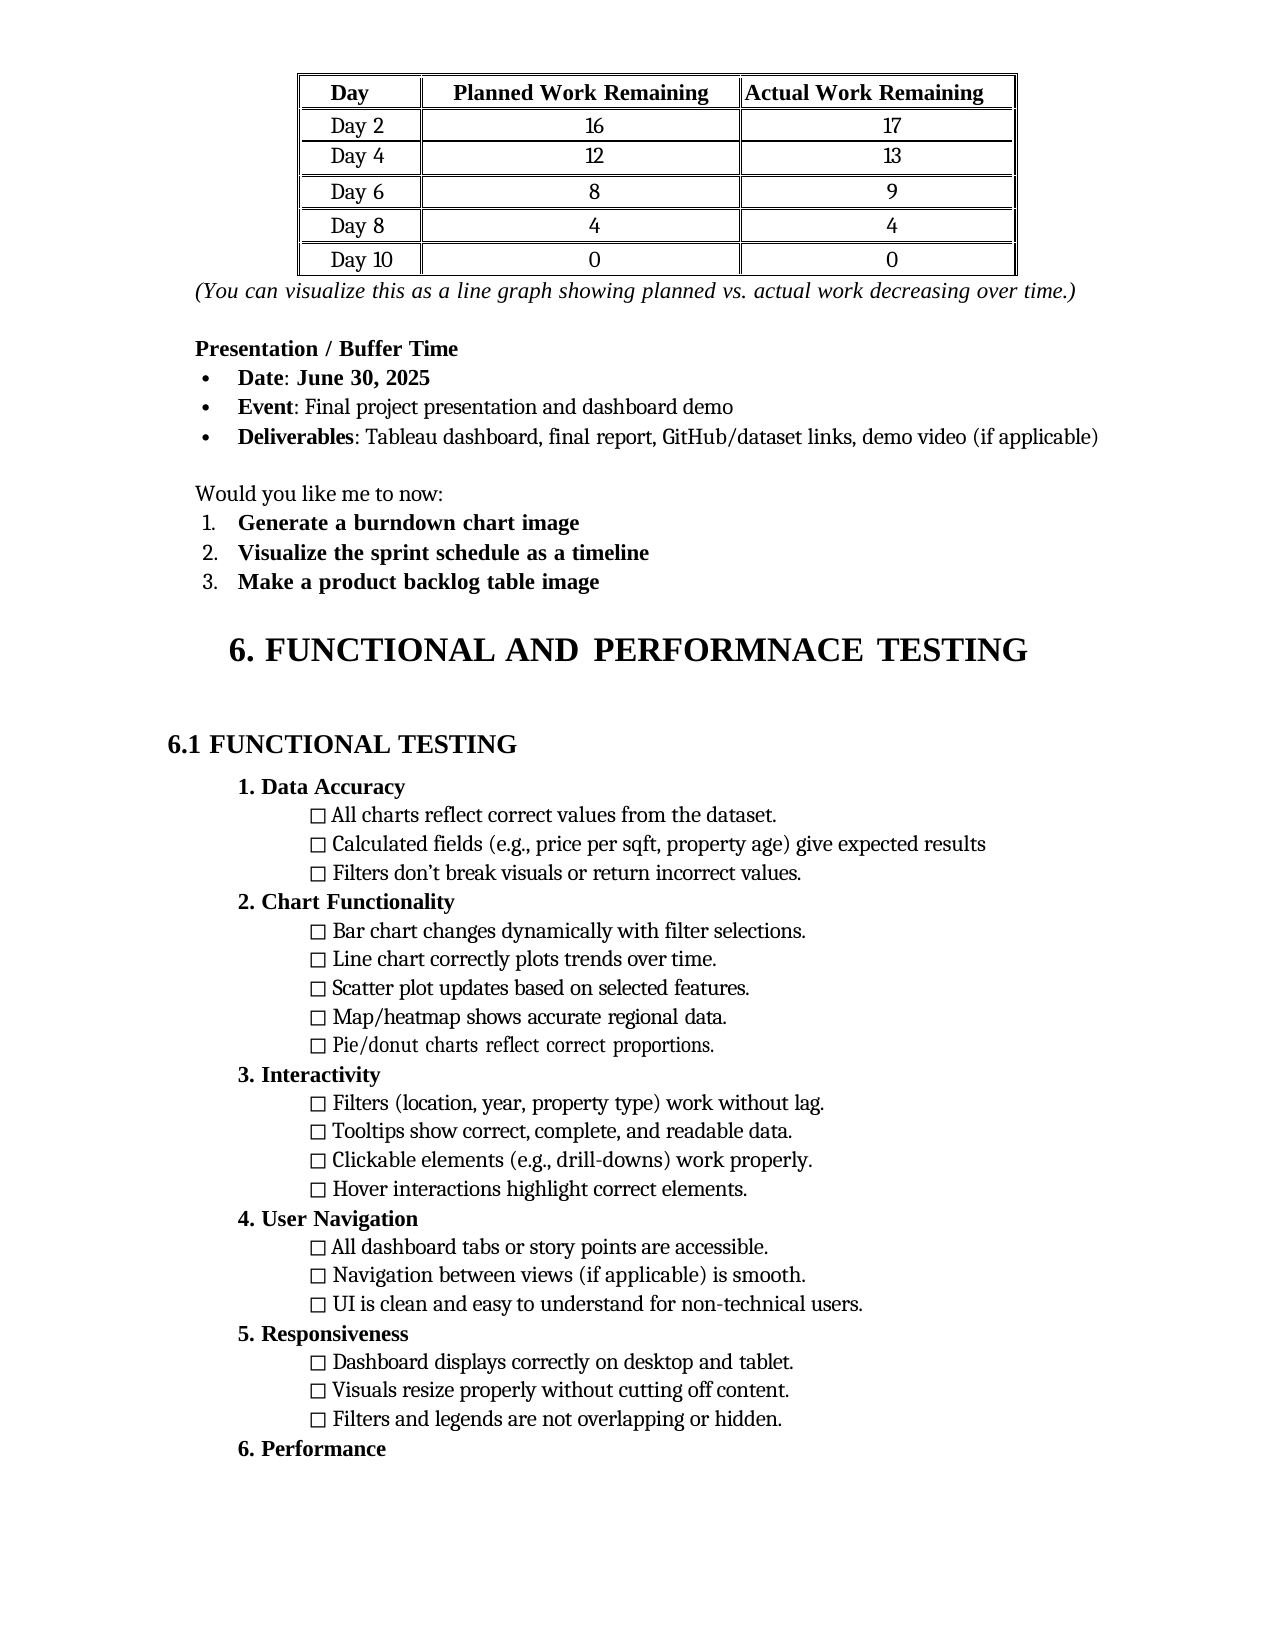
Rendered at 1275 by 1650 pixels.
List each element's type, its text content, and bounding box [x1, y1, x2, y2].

list Visualize the sprint schedule as a timeline [202, 539, 1200, 566]
subtitle FUNCTIONAL AND PERFORMNACE TESTING [229, 630, 1200, 669]
subtitle Presentation / Buffer Time [195, 335, 1200, 362]
list Filters (location, year, property type) work without lag. [308, 1090, 1200, 1116]
table_cell 0 [740, 241, 1016, 274]
list Make a product backlog table image [202, 568, 1200, 595]
table_cell Day 6 [300, 174, 420, 207]
table_cell 13 [742, 140, 1014, 173]
list Calculated fields (e.g., price per sqft, property age) give expected results [308, 831, 1200, 857]
list Scatter plot updates based on selected features. [308, 975, 1200, 1001]
table_cell Day 2 [300, 107, 420, 140]
list Clickable elements (e.g., drill-downs) work properly. [308, 1147, 1200, 1173]
list Hover interactions highlight correct elements. [308, 1176, 1200, 1202]
table_header Day [300, 76, 421, 107]
subtitle Responsiveness [238, 1320, 1200, 1346]
text Would you like me to now: [195, 481, 1200, 507]
list Bar chart changes dynamically with filter selections. [308, 917, 1200, 944]
list Tooltips show correct, complete, and readable data. [308, 1118, 1200, 1145]
text (You can visualize this as a line graph showing planned vs. actual work decreasing over time.) [195, 277, 1200, 303]
subtitle Chart Functionality [238, 888, 1200, 915]
list Deliverables: Tableau dashboard, final report, GitHub/dataset links, demo video (if applicable) [202, 423, 1200, 450]
list Generate a burndown chart image [202, 509, 1200, 536]
table_cell 17 [742, 107, 1015, 140]
table_header Planned Work Remaining [421, 76, 740, 107]
list Event: Final project presentation and dashboard demo [202, 393, 1200, 420]
list UI is clean and easy to understand for non-technical users. [308, 1291, 1200, 1317]
list Date: June 30, 2025 [202, 364, 1200, 391]
list Navigation between views (if applicable) is smooth. [308, 1262, 1200, 1289]
table_cell 8 [423, 177, 739, 207]
table_cell 0 [423, 244, 739, 274]
table_cell 16 [423, 110, 739, 140]
list Filters and legends are not overlapping or hidden. [308, 1406, 1200, 1432]
list All charts reflect correct values from the dataset. [308, 802, 1200, 828]
table_cell 4 [740, 207, 1016, 241]
table_cell 9 [742, 174, 1015, 207]
subtitle Interactivity [238, 1061, 1200, 1087]
list Map/heatmap shows accurate regional data. [308, 1003, 1200, 1030]
table_cell Day 10 [299, 241, 421, 274]
subtitle User Navigation [238, 1205, 1200, 1231]
list Pie/donut charts reflect correct proportions. [308, 1032, 1200, 1058]
table_cell Day 4 [300, 140, 420, 173]
list Visuals resize properly without cutting off content. [308, 1377, 1200, 1404]
subtitle FUNCTIONAL TESTING [167, 728, 1200, 759]
table_cell 12 [423, 142, 739, 173]
subtitle Data Accuracy [238, 773, 1200, 800]
list Dashboard displays correctly on desktop and tablet. [308, 1348, 1200, 1375]
list Line chart correctly plots trends over time. [308, 946, 1200, 972]
list All dashboard tabs or story points are accessible. [308, 1234, 1200, 1260]
table_cell Day 8 [299, 207, 421, 241]
subtitle Performance [238, 1435, 1200, 1461]
list Filters don’t break visuals or return incorrect values. [308, 859, 1200, 886]
table_cell 4 [423, 210, 739, 241]
table_header Actual Work Remaining [740, 76, 1014, 107]
